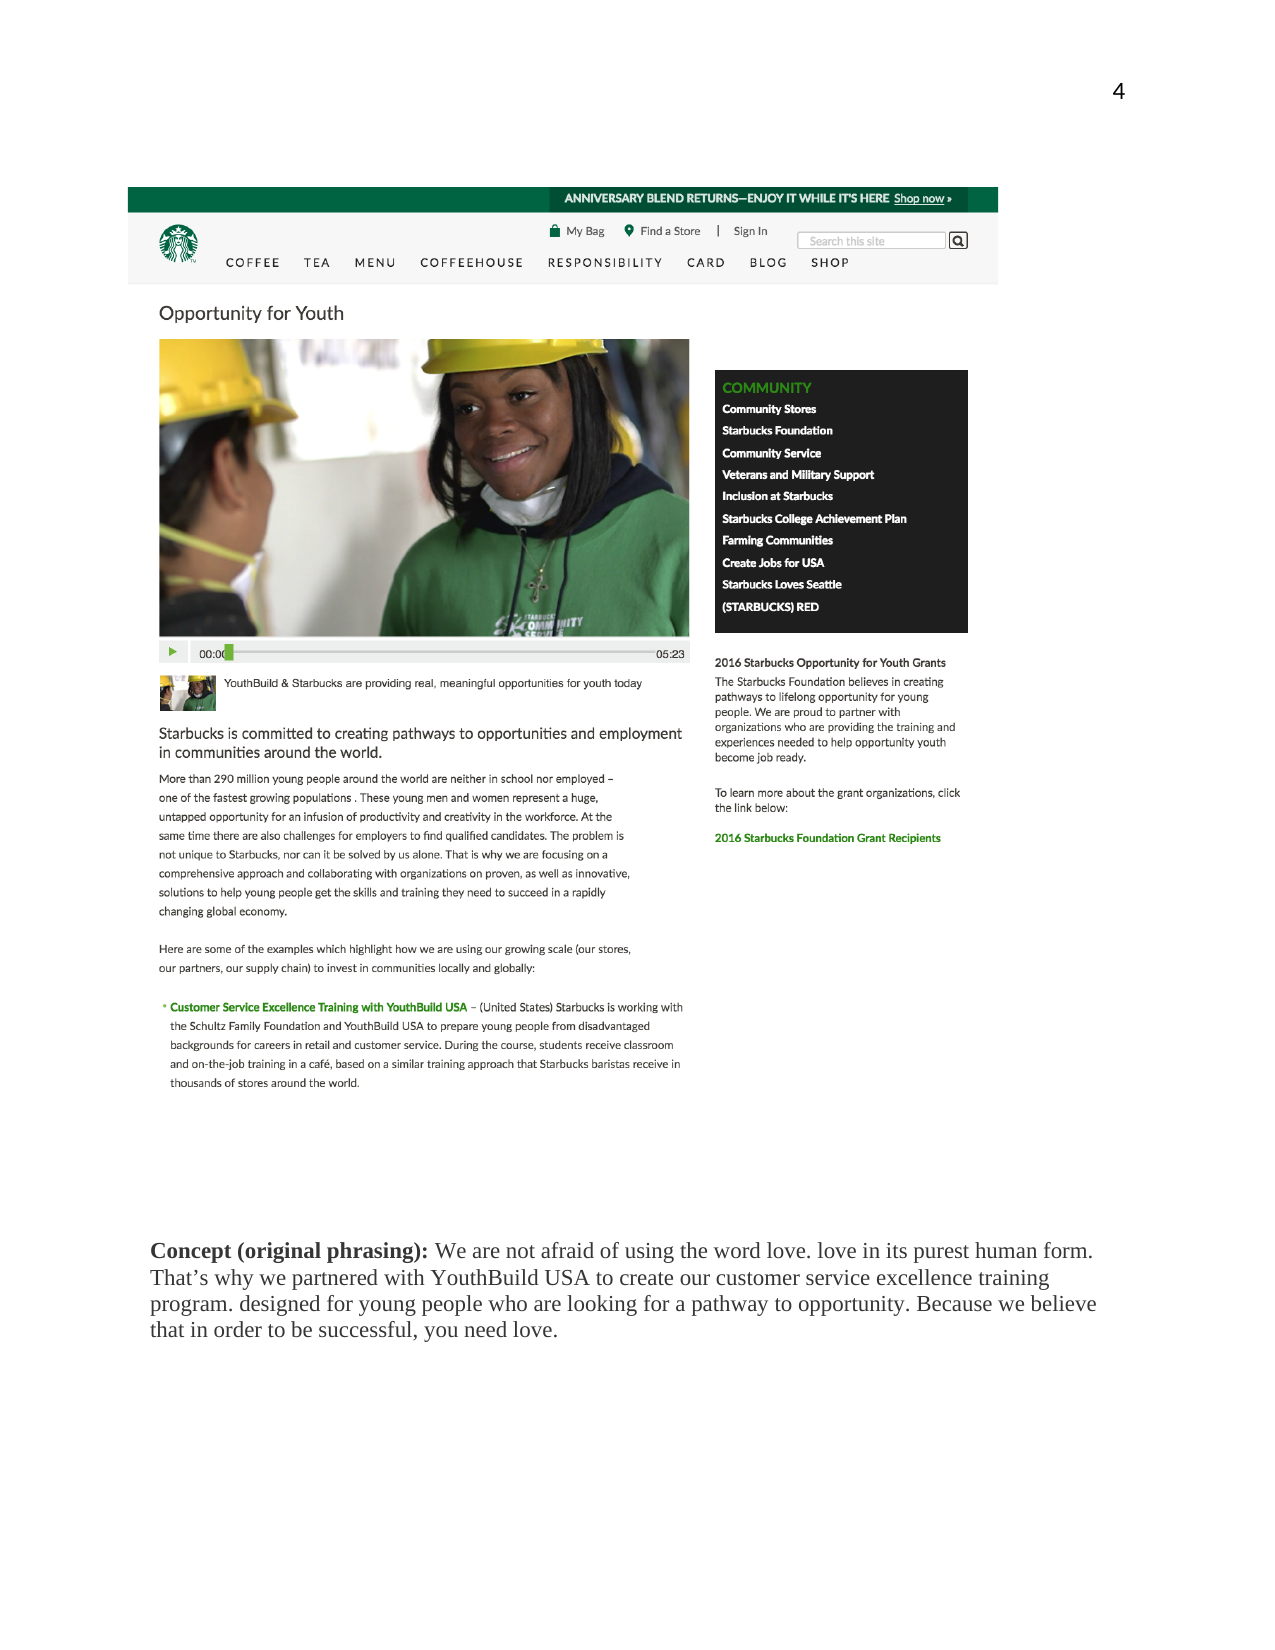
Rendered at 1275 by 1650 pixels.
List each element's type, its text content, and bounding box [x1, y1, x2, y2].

text Concept (original phrasing): We are not afraid of using the word love. love in its purest human form. That’s why we partnered with YouthBuild USA to create our customer service excellence training program. designed for young people who are looking for a pathway to opportunity. Because we believe that in order to be successful, you need love. [150, 1237, 1125, 1343]
picture [127, 187, 999, 1088]
